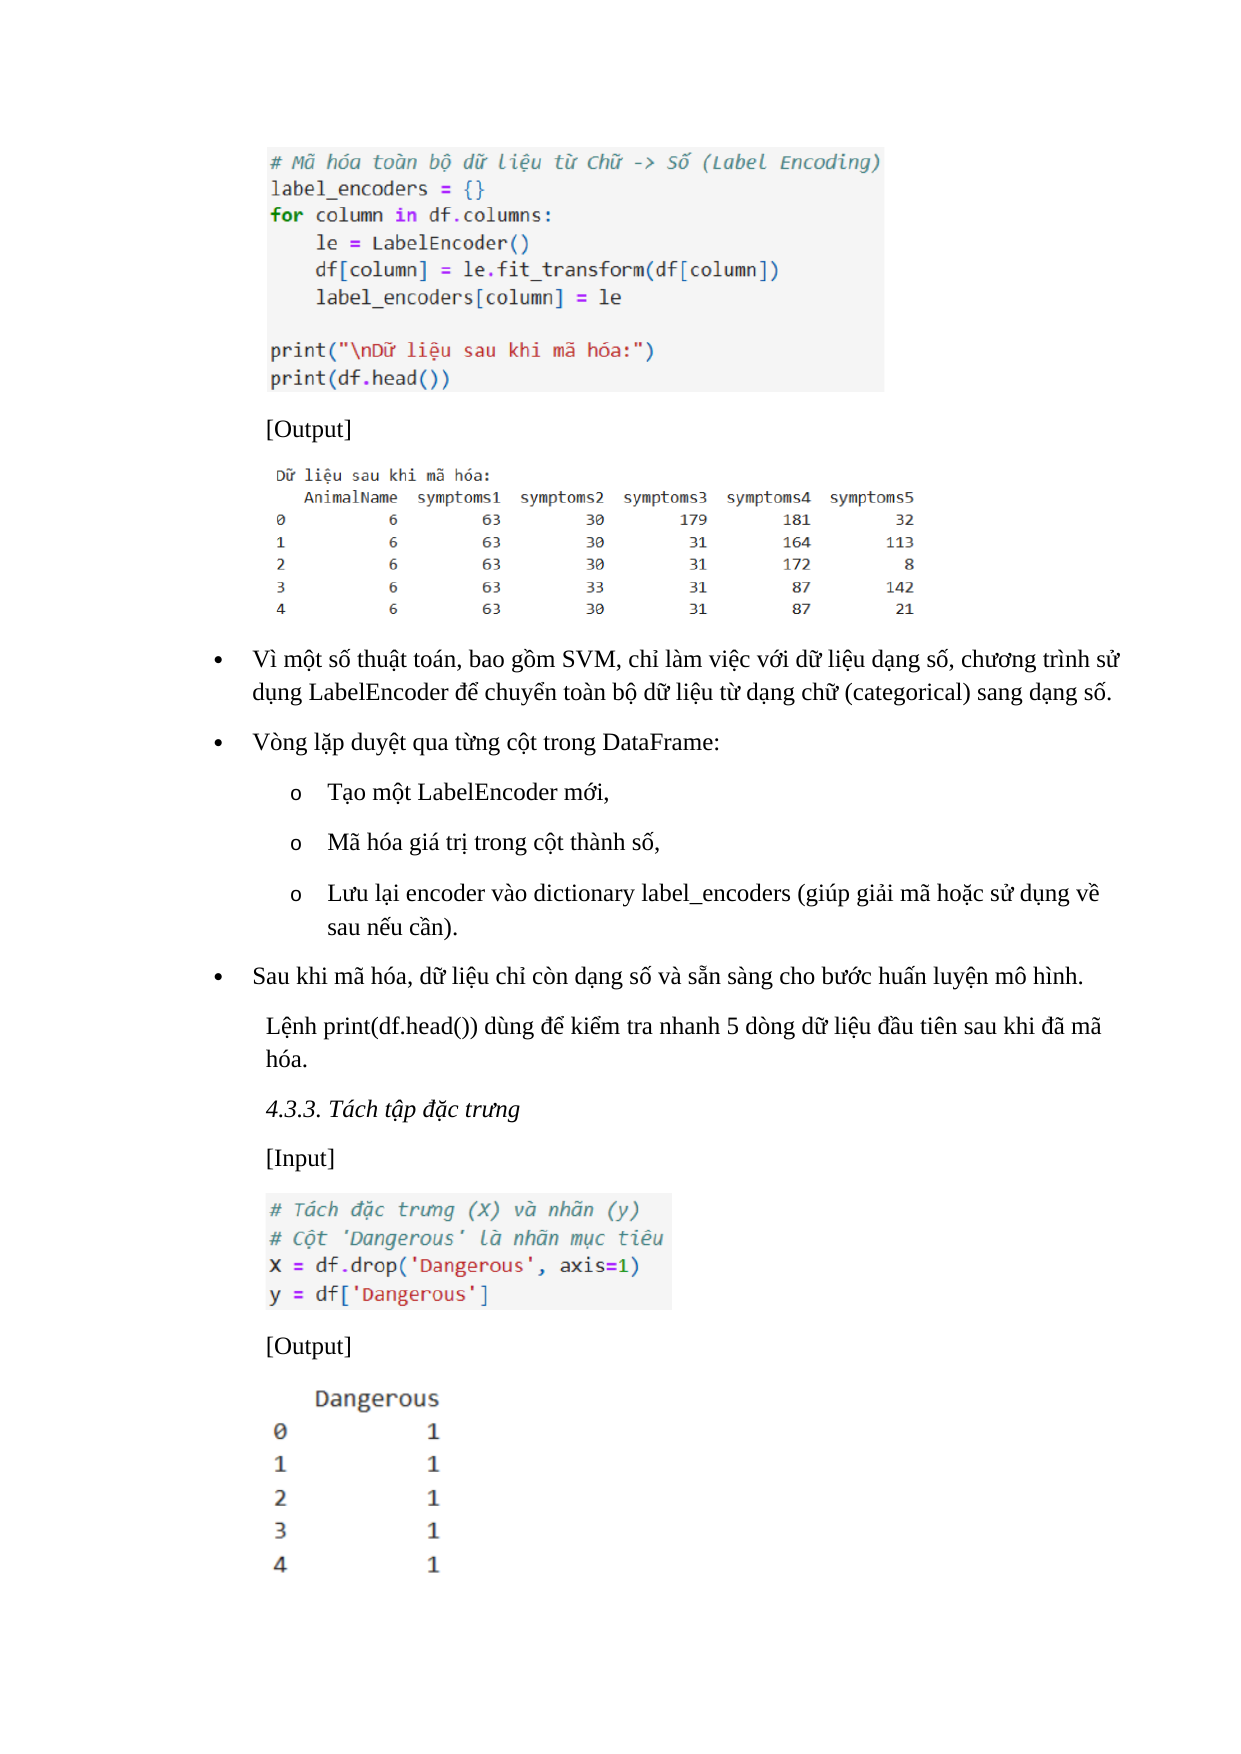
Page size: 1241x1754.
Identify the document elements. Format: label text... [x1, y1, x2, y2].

list Mã hóa giá trị trong cột thành số, [289, 827, 1122, 857]
list Lưu lại encoder vào dictionary label_encoders (giúp giải mã hoặc sử dụng về sau nếu cần). [289, 878, 1122, 941]
list Tạo một LabelEncoder mới, [289, 777, 1122, 806]
picture [265, 1193, 672, 1310]
text Lệnh print(df.head()) dùng để kiểm tra nhanh 5 dòng dữ liệu đầu tiên sau khi đã mã hóa. [266, 1011, 1122, 1073]
picture [265, 147, 885, 392]
list Vì một số thuật toán, bao gồm SVM, chỉ làm việc với dữ liệu dạng số, chương trình sử dụng LabelEncoder để chuyển toàn bộ dữ liệu từ dạng chữ (categorical) sang dạng số. [214, 644, 1122, 706]
text [Output] [266, 1331, 1122, 1360]
text [Input] [266, 1143, 1122, 1172]
picture [265, 1380, 451, 1583]
list Vòng lặp duyệt qua từng cột trong DataFrame: [214, 727, 1122, 756]
text 4.3.3. Tách tập đặc trưng [266, 1094, 1122, 1123]
list Sau khi mã hóa, dữ liệu chỉ còn dạng số và sẵn sàng cho bước huấn luyện mô hình. [214, 961, 1122, 990]
picture [265, 463, 929, 623]
text [Output] [266, 414, 1122, 442]
